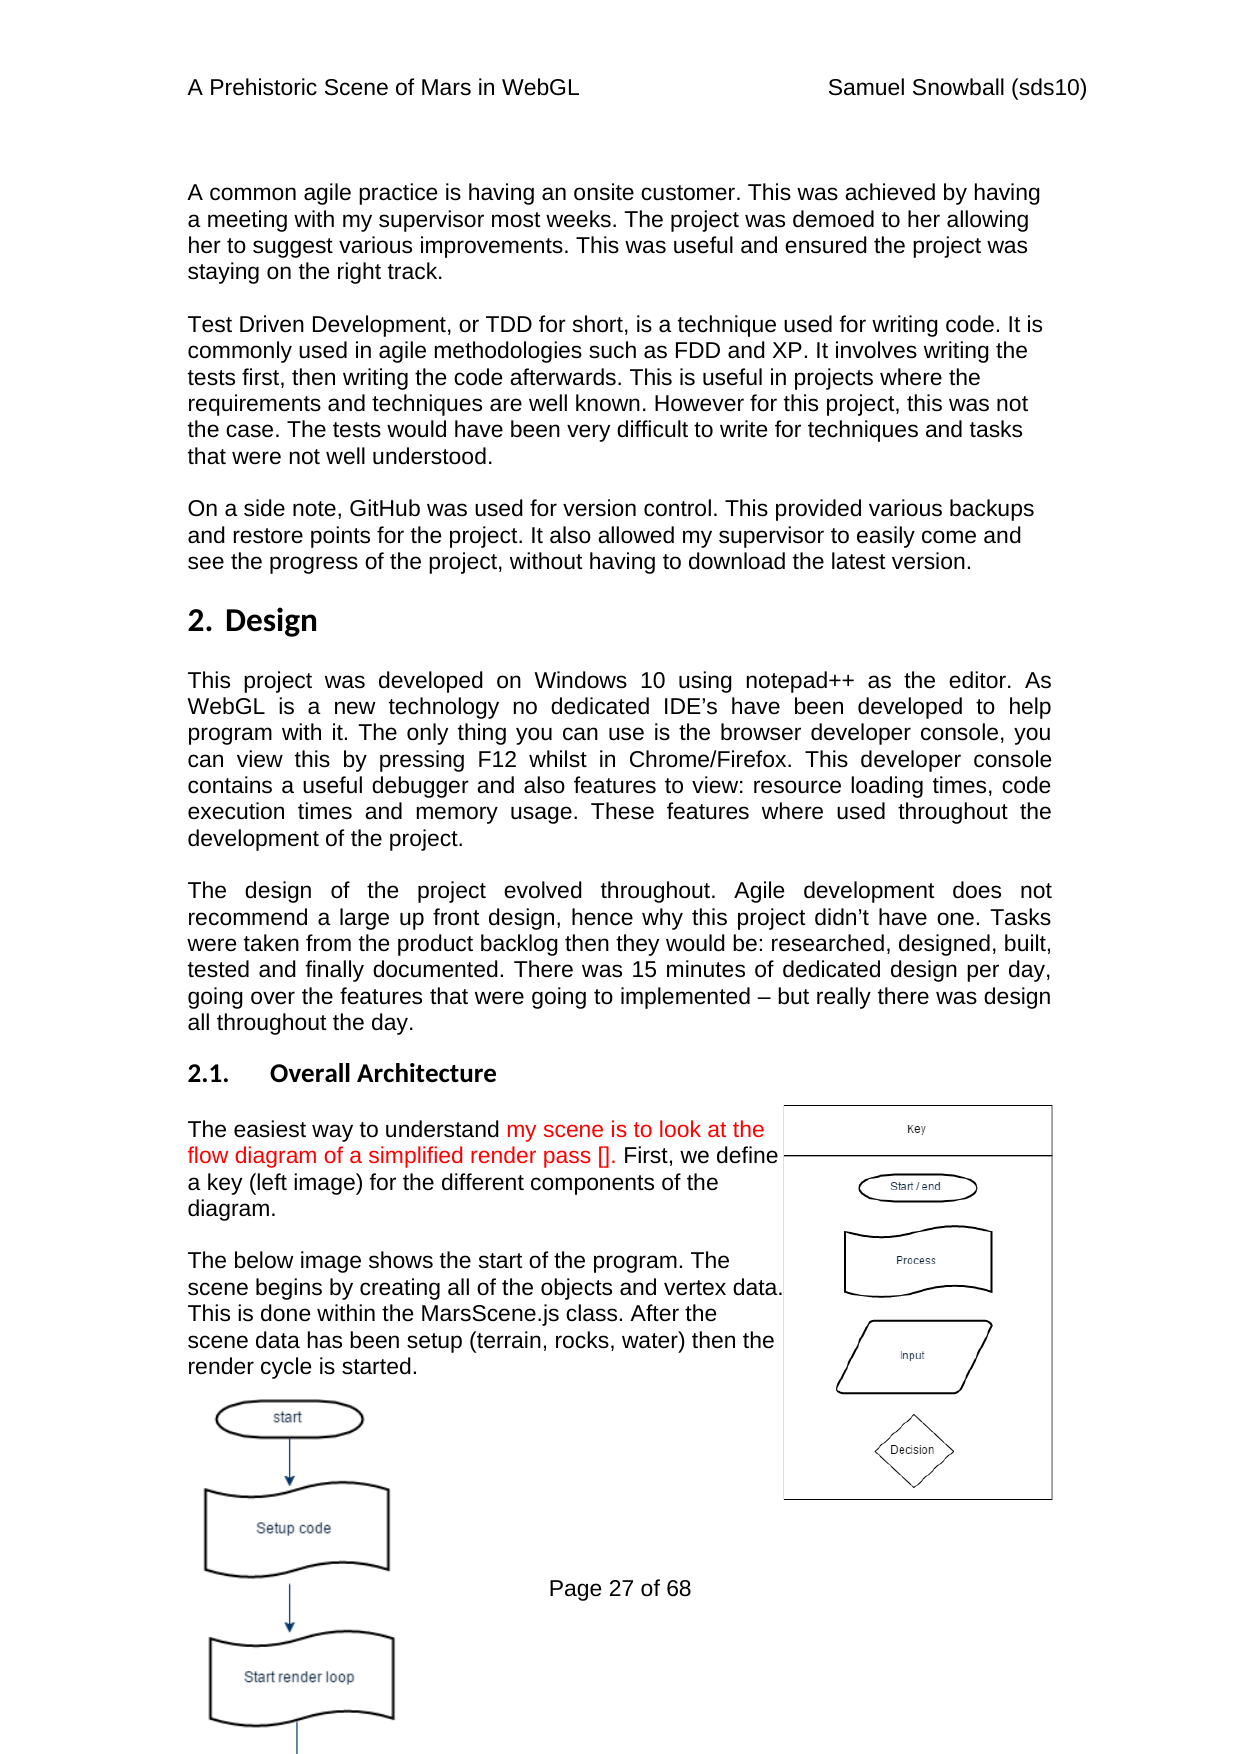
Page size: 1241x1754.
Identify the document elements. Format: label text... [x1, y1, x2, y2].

text Test Driven Development, or TDD for short, is a technique used for writing code. It is commonly used in agile methodologies such as FDD and XP. It involves writing the tests first, then writing the code afterwards. This is useful in projects where the requirements and techniques are well known. However for this project, this was not the case. The tests would have been very difficult to write for techniques and tasks that were not well understood. [187, 153, 1053, 311]
text The easiest way to understand my scene is to look at the flow diagram of a simplified render pass []. First, we define a key (left image) for the different components of the diagram. [187, 958, 1053, 1063]
text The design of the project evolved throughout. Agile development does not recommend a large up front design, hence why this project didn’t have one. Tasks were taken from the product backlog then they would be: researched, designed, built, tested and finally documented. There was 15 minutes of dedicated design per day, going over the features that were going to implemented – but really there was design all throughout the day. [187, 719, 1053, 877]
text This project was developed on Windows 10 using notepad++ as the editor. As WebGL is a new technology no dedicated IDE’s have been developed to help program with it. The only thing you can use is the browser developer console, you can view this by pressing F12 whilst in Chrome/Firefox. This developer console contains a useful debugger and also features to view: resource loading times, code execution times and memory usage. These features where used throughout the development of the project. [187, 508, 1053, 693]
subtitle Design [187, 441, 1053, 482]
subtitle Overall Architecture [187, 898, 1053, 931]
text The below image shows the start of the program. The scene begins by creating all of the objects and vertex data. This is done within the MarsScene.js class. After the scene data has been setup (terrain, rocks, water) then the render cycle is started. [187, 1089, 1053, 1221]
text On a side note, GitHub was used for version control. This provided various backups and restore points for the project. It also allowed my supervisor to easily come and see the progress of the project, without having to download the latest version. [187, 337, 1053, 416]
